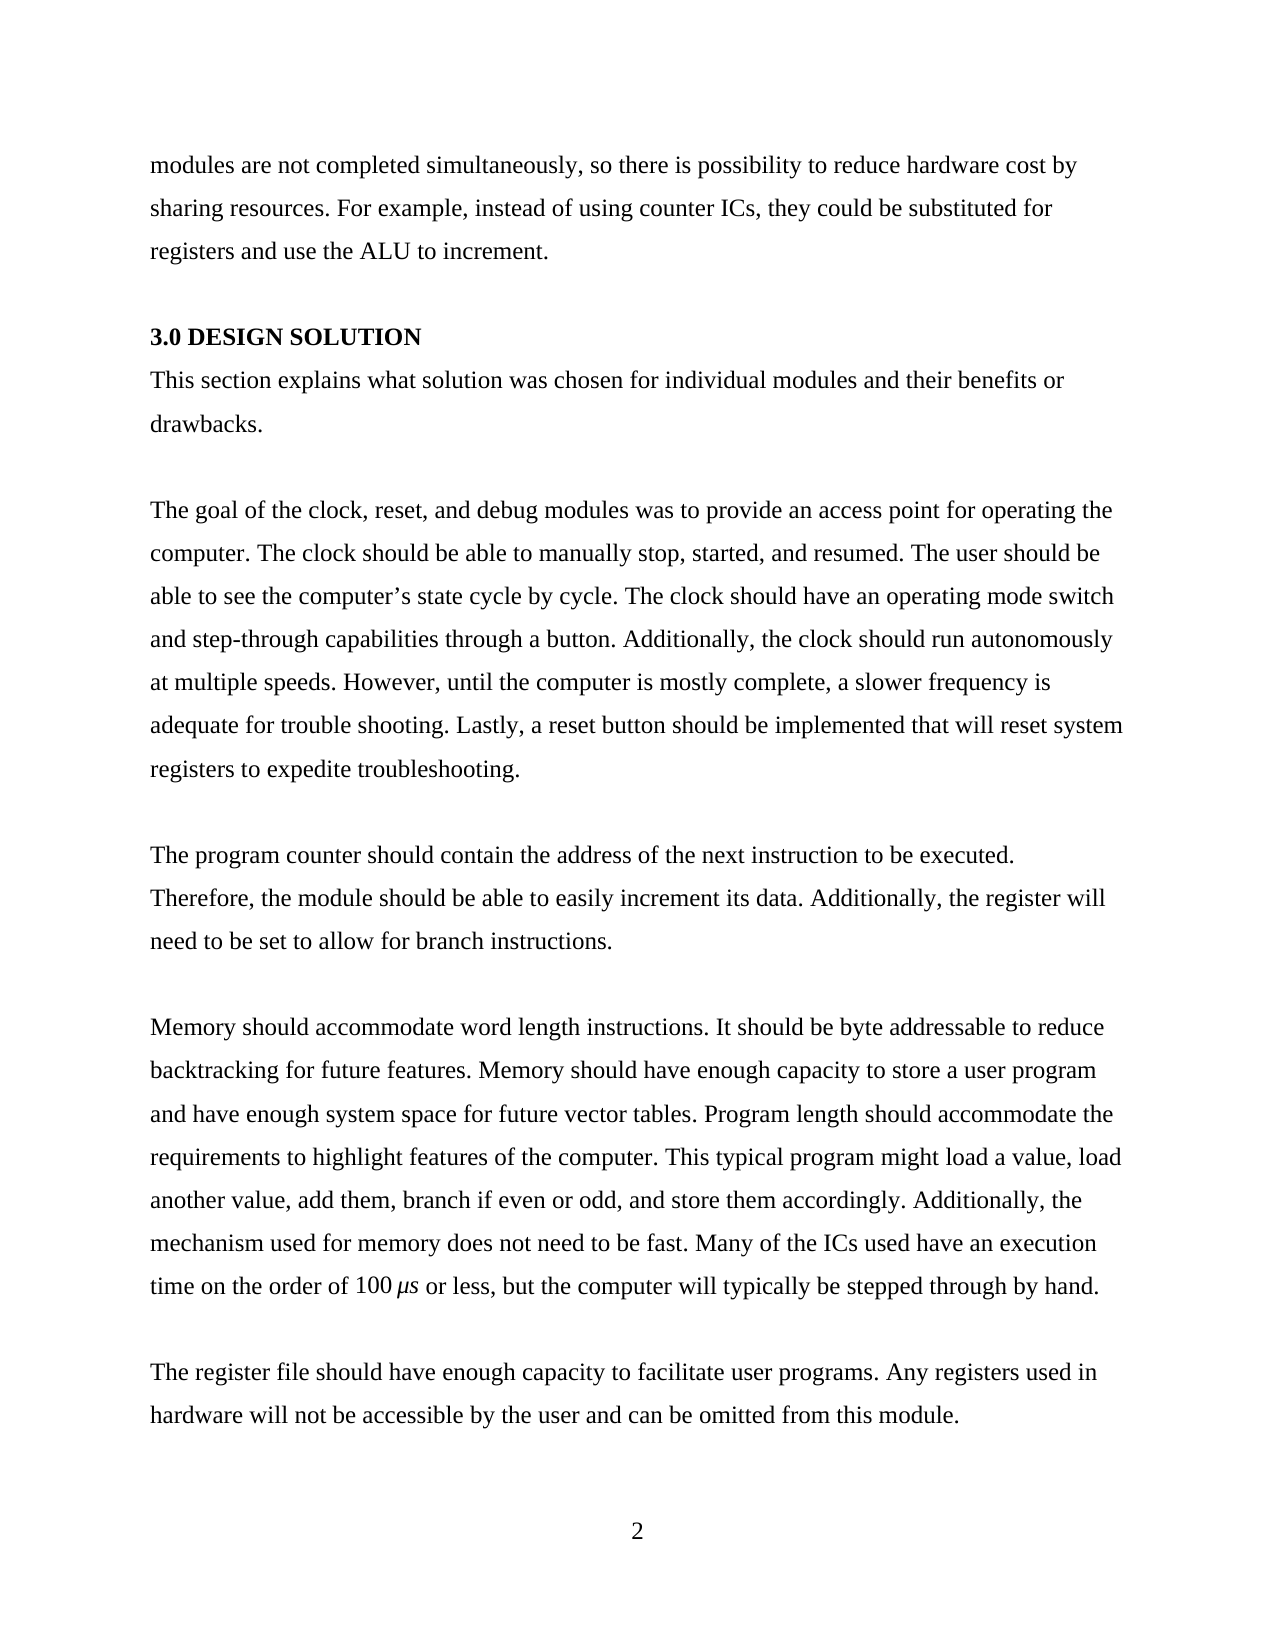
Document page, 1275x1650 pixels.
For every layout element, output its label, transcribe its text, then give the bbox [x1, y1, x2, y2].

text The program counter should contain the address of the next instruction to be executed. Therefore, the module should be able to easily increment its data. Additionally, the register will need to be set to allow for branch instructions. [150, 840, 1125, 955]
text The goal of the clock, reset, and debug modules was to provide an access point for operating the computer. The clock should be able to manually stop, started, and resumed. The user should be able to see the computer’s state cycle by cycle. The clock should have an operating mode switch and step-through capabilities through a button. Additionally, the clock should run autonomously at multiple speeds. However, until the computer is mostly complete, a slower frequency is adequate for trouble shooting. Lastly, a reset button should be implemented that will reset system registers to expedite troubleshooting. [150, 495, 1125, 782]
text Memory should accommodate word length instructions. It should be byte addressable to reduce backtracking for future features. Memory should have enough capacity to store a user program and have enough system space for future vector tables. Program length should accommodate the requirements to highlight features of the computer. This typical program might load a value, load another value, add them, branch if even or odd, and store them accordingly. Additionally, the mechanism used for memory does not need to be fast. Many of the ICs used have an execution time on the order of or less, but the computer will typically be stepped through by hand. [150, 1012, 1125, 1300]
text This section explains what solution was chosen for individual modules and their benefits or drawbacks. [150, 366, 1125, 437]
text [150, 150, 1125, 265]
subtitle DESIGN SOLUTION [150, 322, 1125, 351]
text The register file should have enough capacity to facilitate user programs. Any registers used in hardware will not be accessible by the user and can be omitted from this module. [150, 1357, 1125, 1429]
